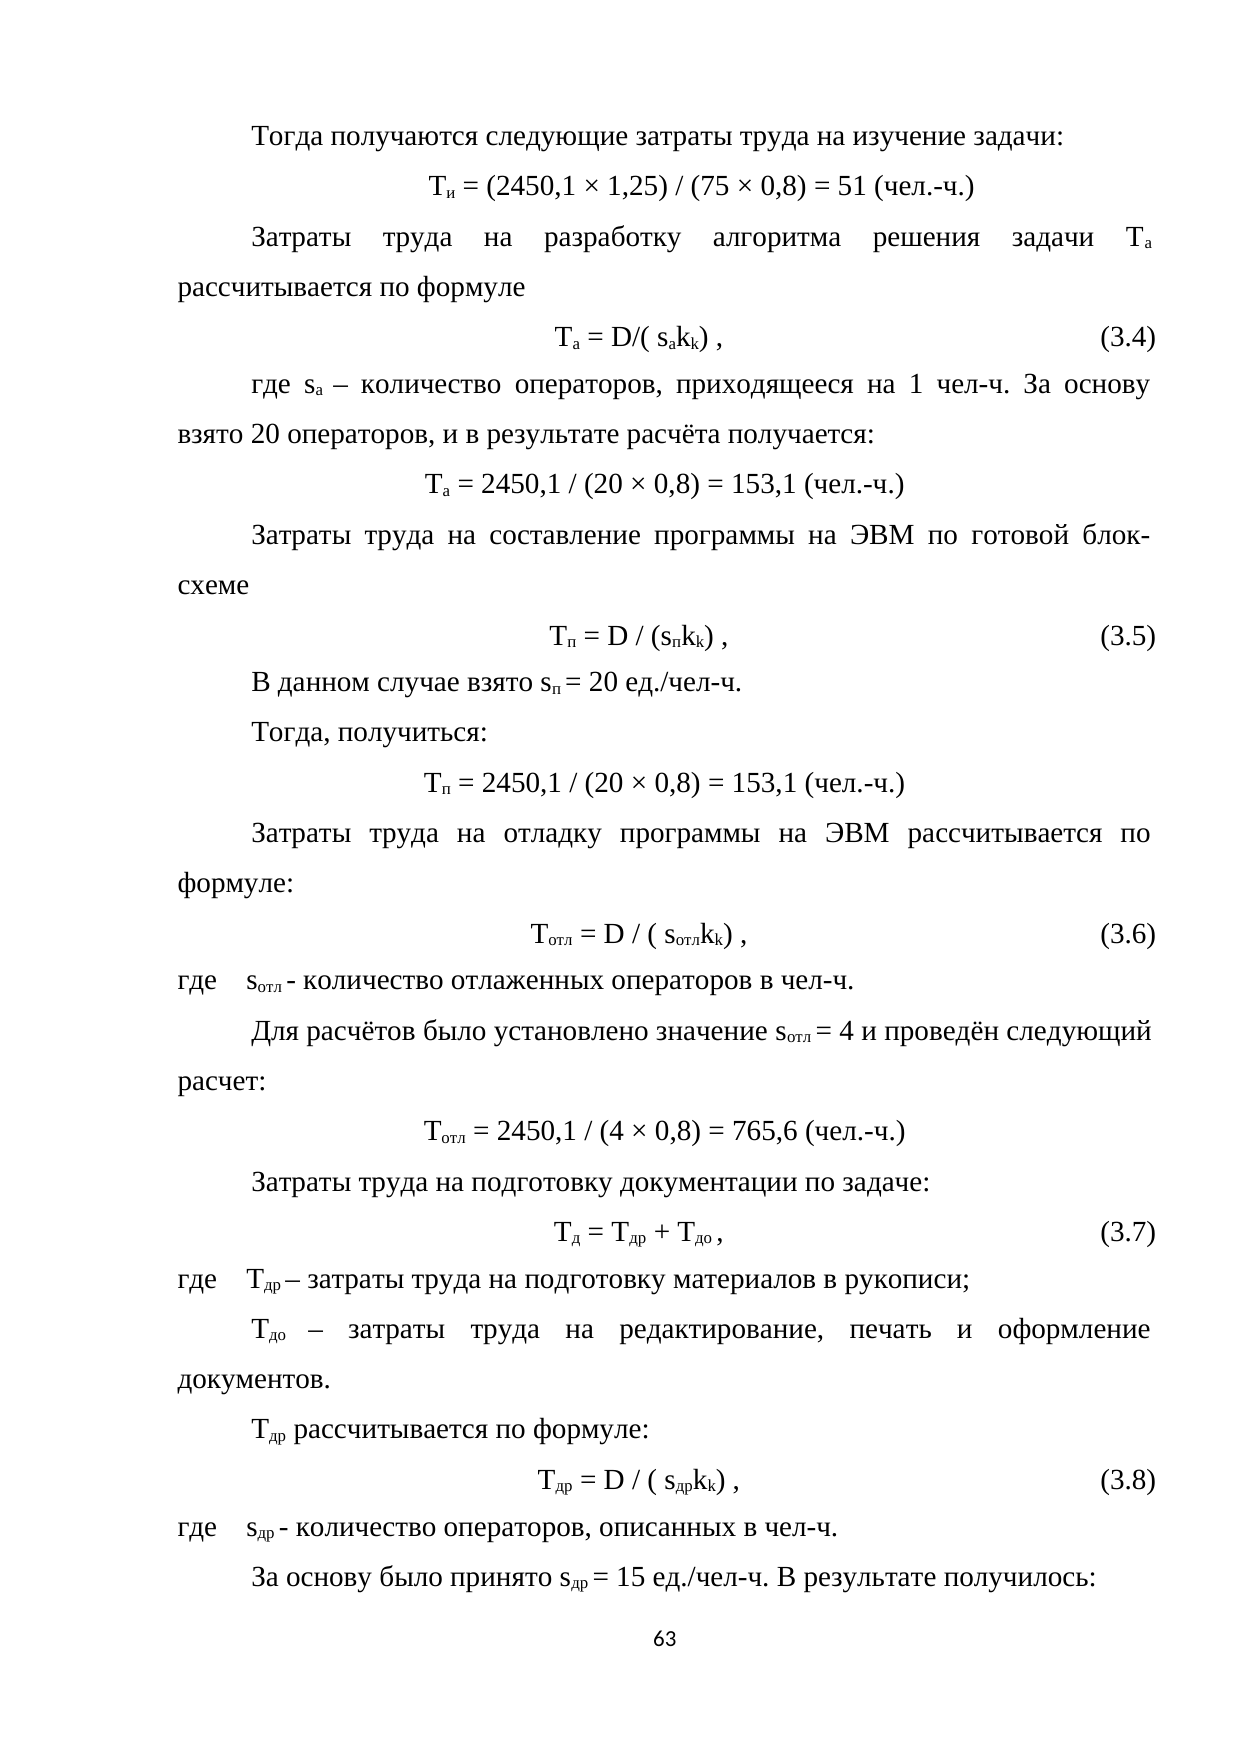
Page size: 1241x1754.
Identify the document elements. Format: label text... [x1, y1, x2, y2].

text где sотл - количество отлаженных операторов в чел-ч. [177, 962, 1152, 996]
text Затраты труда на разработку алгоритма решения задачи Та рассчитывается по формуле [177, 219, 1152, 303]
table_header (3.4) [1026, 319, 1167, 366]
text где sa – количество операторов, приходящееся на 1 чел-ч. За основу взято 20 операторов, и в результате расчёта получается: [177, 366, 1152, 450]
table_header Тд = Тдр + Тдо , [177, 1214, 1026, 1261]
text Тдо – затраты труда на редактирование, печать и оформление документов. [177, 1311, 1152, 1395]
text Для расчётов было установлено значение sотл = 4 и проведён следующий расчет: [177, 1013, 1152, 1097]
text где sдр - количество операторов, описанных в чел-ч. [177, 1509, 1152, 1542]
text Ти = (2450,1 × 1,25) / (75 × 0,8) = 51 (чел.-ч.) [177, 168, 1152, 202]
text Тогда получаются следующие затраты труда на изучение задачи: [177, 118, 1152, 152]
table_header Тп = D / (sпkk) , [177, 618, 1026, 664]
table_header Тдр = D / ( sдрkk) , [177, 1462, 1026, 1509]
text Тогда, получиться: [177, 714, 1152, 748]
table_header (3.7) [1026, 1214, 1167, 1261]
text Затраты труда на составление программы на ЭВМ по готовой блок-схеме [177, 517, 1152, 601]
text Тотл = 2450,1 / (4 × 0,8) = 765,6 (чел.-ч.) [177, 1113, 1152, 1147]
text Затраты труда на отладку программы на ЭВМ рассчитывается по формуле: [177, 815, 1152, 899]
text Тп = 2450,1 / (20 × 0,8) = 153,1 (чел.-ч.) [177, 765, 1152, 798]
table_header (3.5) [1026, 618, 1167, 664]
text За основу было принято sдр = 15 ед./чел-ч. В результате получилось: [177, 1559, 1152, 1592]
table_header Та = D/( sakk) , [177, 319, 1026, 366]
text Тдр рассчитывается по формуле: [177, 1412, 1152, 1445]
table_header (3.6) [1026, 916, 1167, 962]
table_header Тотл = D / ( sотлkk) , [177, 916, 1026, 962]
text Та = 2450,1 / (20 × 0,8) = 153,1 (чел.-ч.) [177, 467, 1152, 500]
table_header (3.8) [1026, 1462, 1167, 1509]
text В данном случае взято sп = 20 ед./чел-ч. [177, 664, 1152, 698]
text где Тдр – затраты труда на подготовку материалов в рукописи; [177, 1261, 1152, 1294]
text Затраты труда на подготовку документации по задаче: [177, 1164, 1152, 1197]
